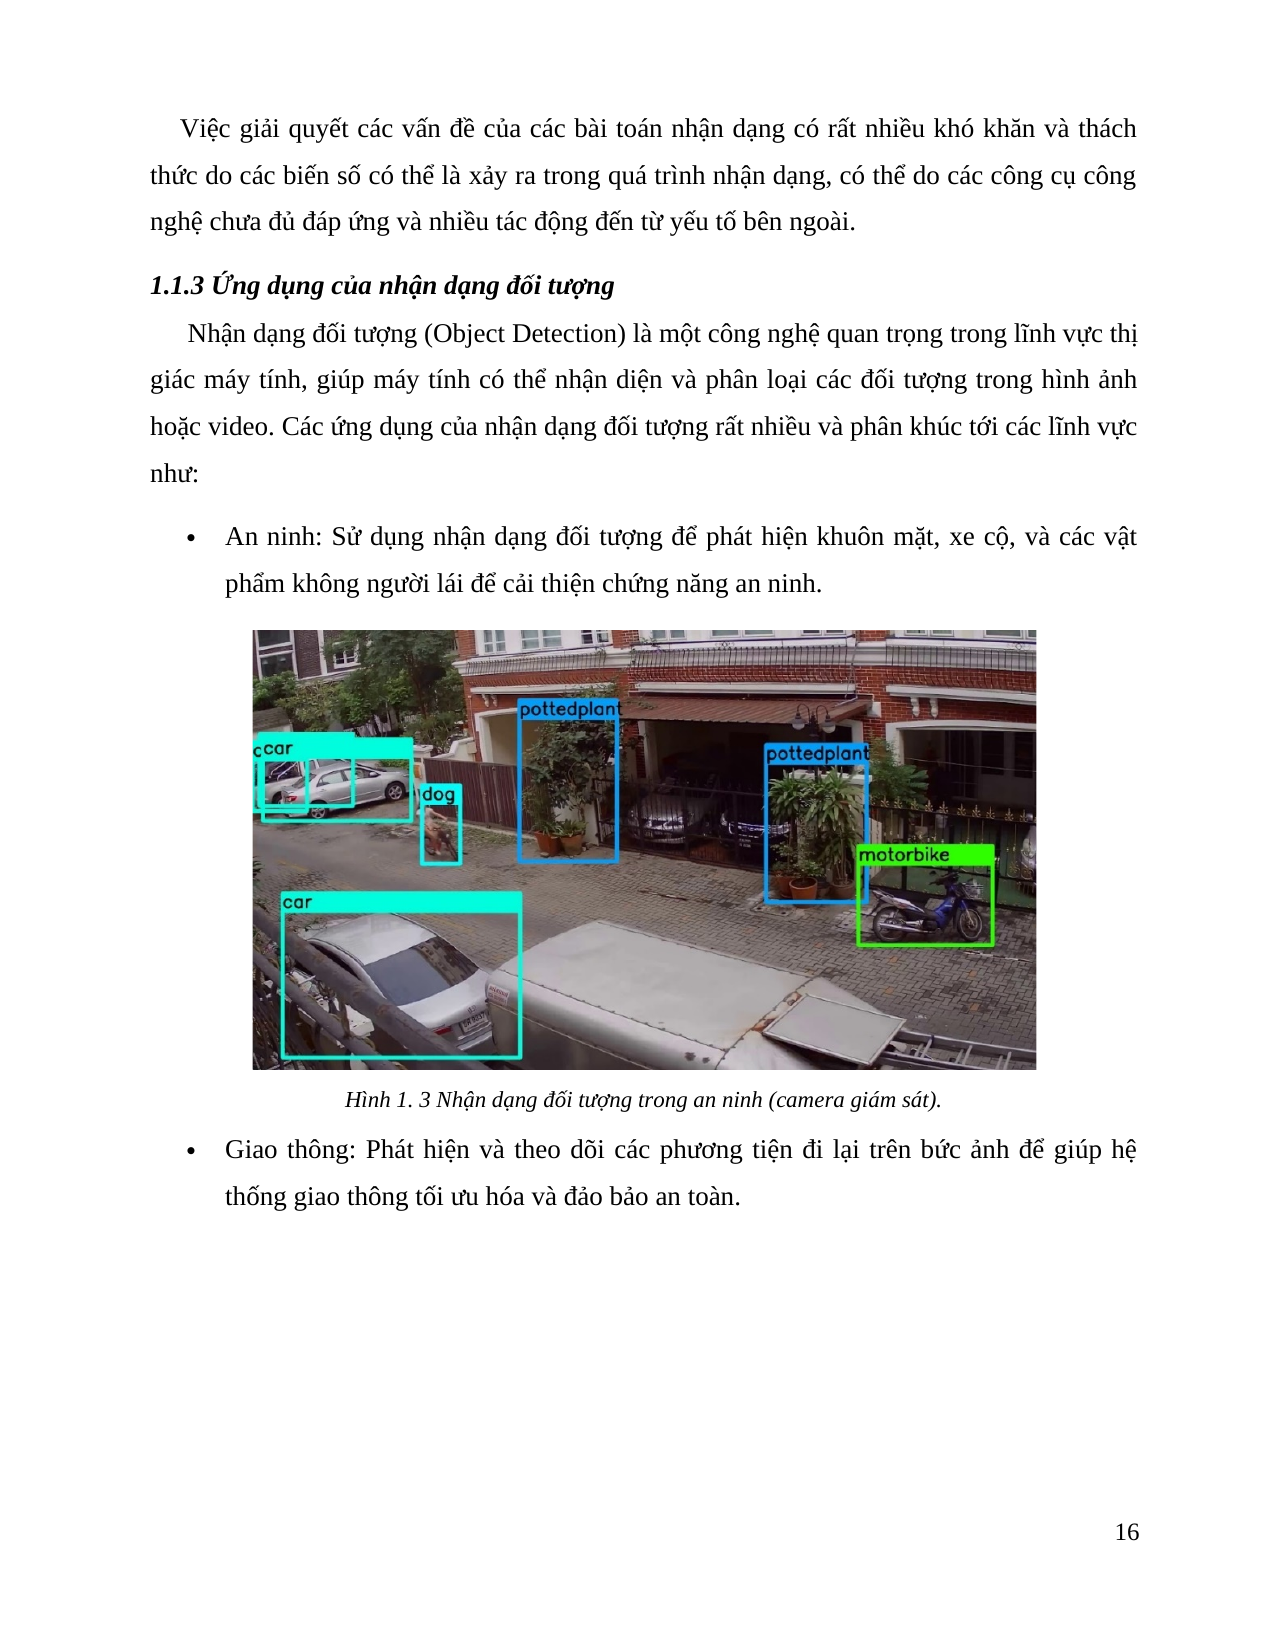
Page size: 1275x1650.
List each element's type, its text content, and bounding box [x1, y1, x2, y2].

text Hình 1. 3 Nhận dạng đối tượng trong an ninh (camera giám sát). [150, 1086, 1139, 1113]
text Nhận dạng đối tượng (Object Detection) là một công nghệ quan trọng trong lĩnh vực thị giác máy tính, giúp máy tính có thể nhận diện và phân loại các đối tượng trong hình ảnh hoặc video. Các ứng dụng của nhận dạng đối tượng rất nhiều và phân khúc tới các lĩnh vực như: [150, 317, 1139, 488]
picture [252, 630, 1037, 1070]
list Giao thông: Phát hiện và theo dõi các phương tiện đi lại trên bức ảnh để giúp hệ thống giao thông tối ưu hóa và đảo bảo an toàn. [187, 1133, 1139, 1211]
text Việc giải quyết các vấn đề của các bài toán nhận dạng có rất nhiều khó khăn và thách thức do các biến số có thể là xảy ra trong quá trình nhận dạng, có thể do các công cụ công nghệ chưa đủ đáp ứng và nhiều tác động đến từ yếu tố bên ngoài. [150, 112, 1139, 237]
list An ninh: Sử dụng nhận dạng đối tượng để phát hiện khuôn mặt, xe cộ, và các vật phẩm không người lái để cải thiện chứng năng an ninh. [187, 520, 1139, 598]
subtitle 1.1.3 Ứng dụng của nhận dạng đối tượng [150, 269, 1139, 300]
